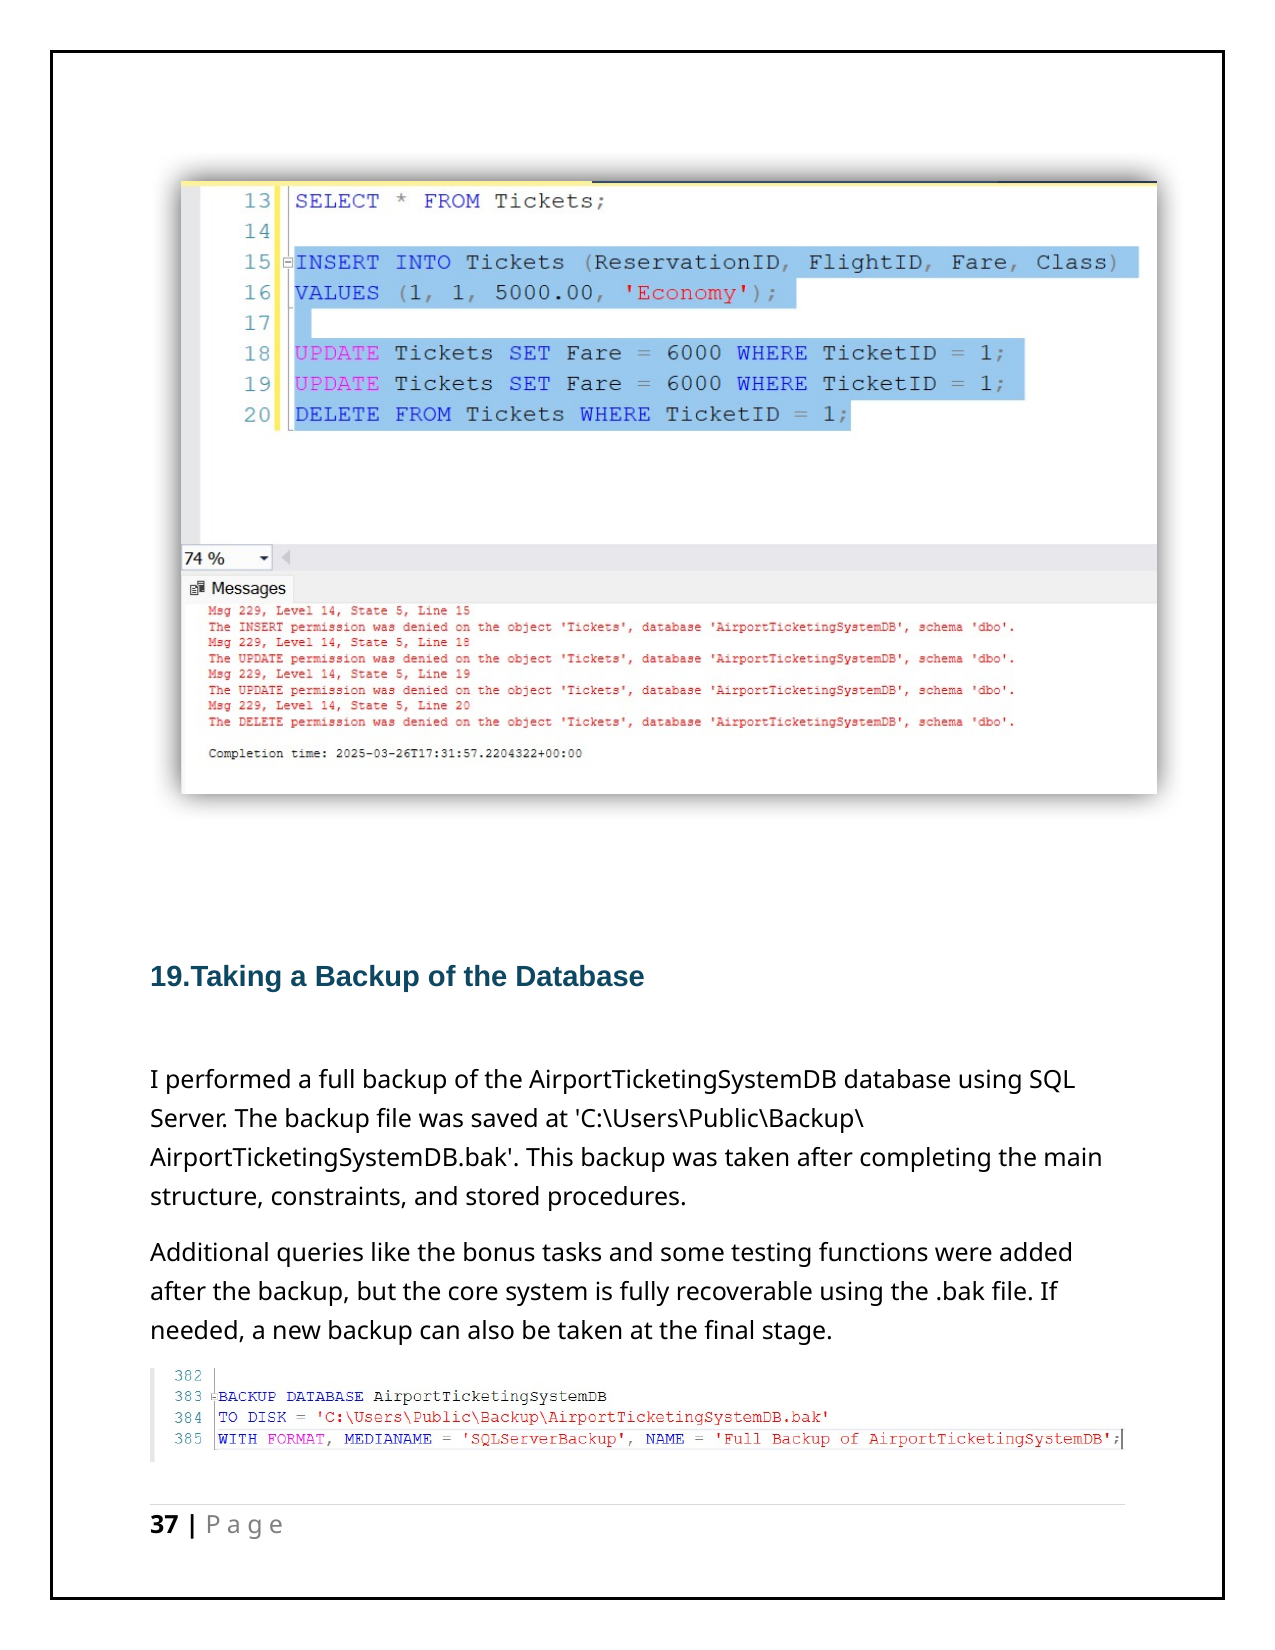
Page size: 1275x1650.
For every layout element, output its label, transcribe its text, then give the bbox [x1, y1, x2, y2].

text I performed a full backup of the AirportTicketingSystemDB database using SQL Server. The backup file was saved at 'C:\Users\Public\Backup\AirportTicketingSystemDB.bak'. This backup was taken after completing the main structure, constraints, and stored procedures. [150, 1061, 1125, 1213]
text Additional queries like the bonus tasks and some testing functions were added after the backup, but the core system is fully recoverable using the .bak file. If needed, a new backup can also be taken at the final stage. [150, 1234, 1125, 1347]
picture [150, 1368, 1125, 1462]
subtitle 19.Taking a Backup of the Database [150, 958, 1125, 992]
picture [181, 181, 1157, 794]
